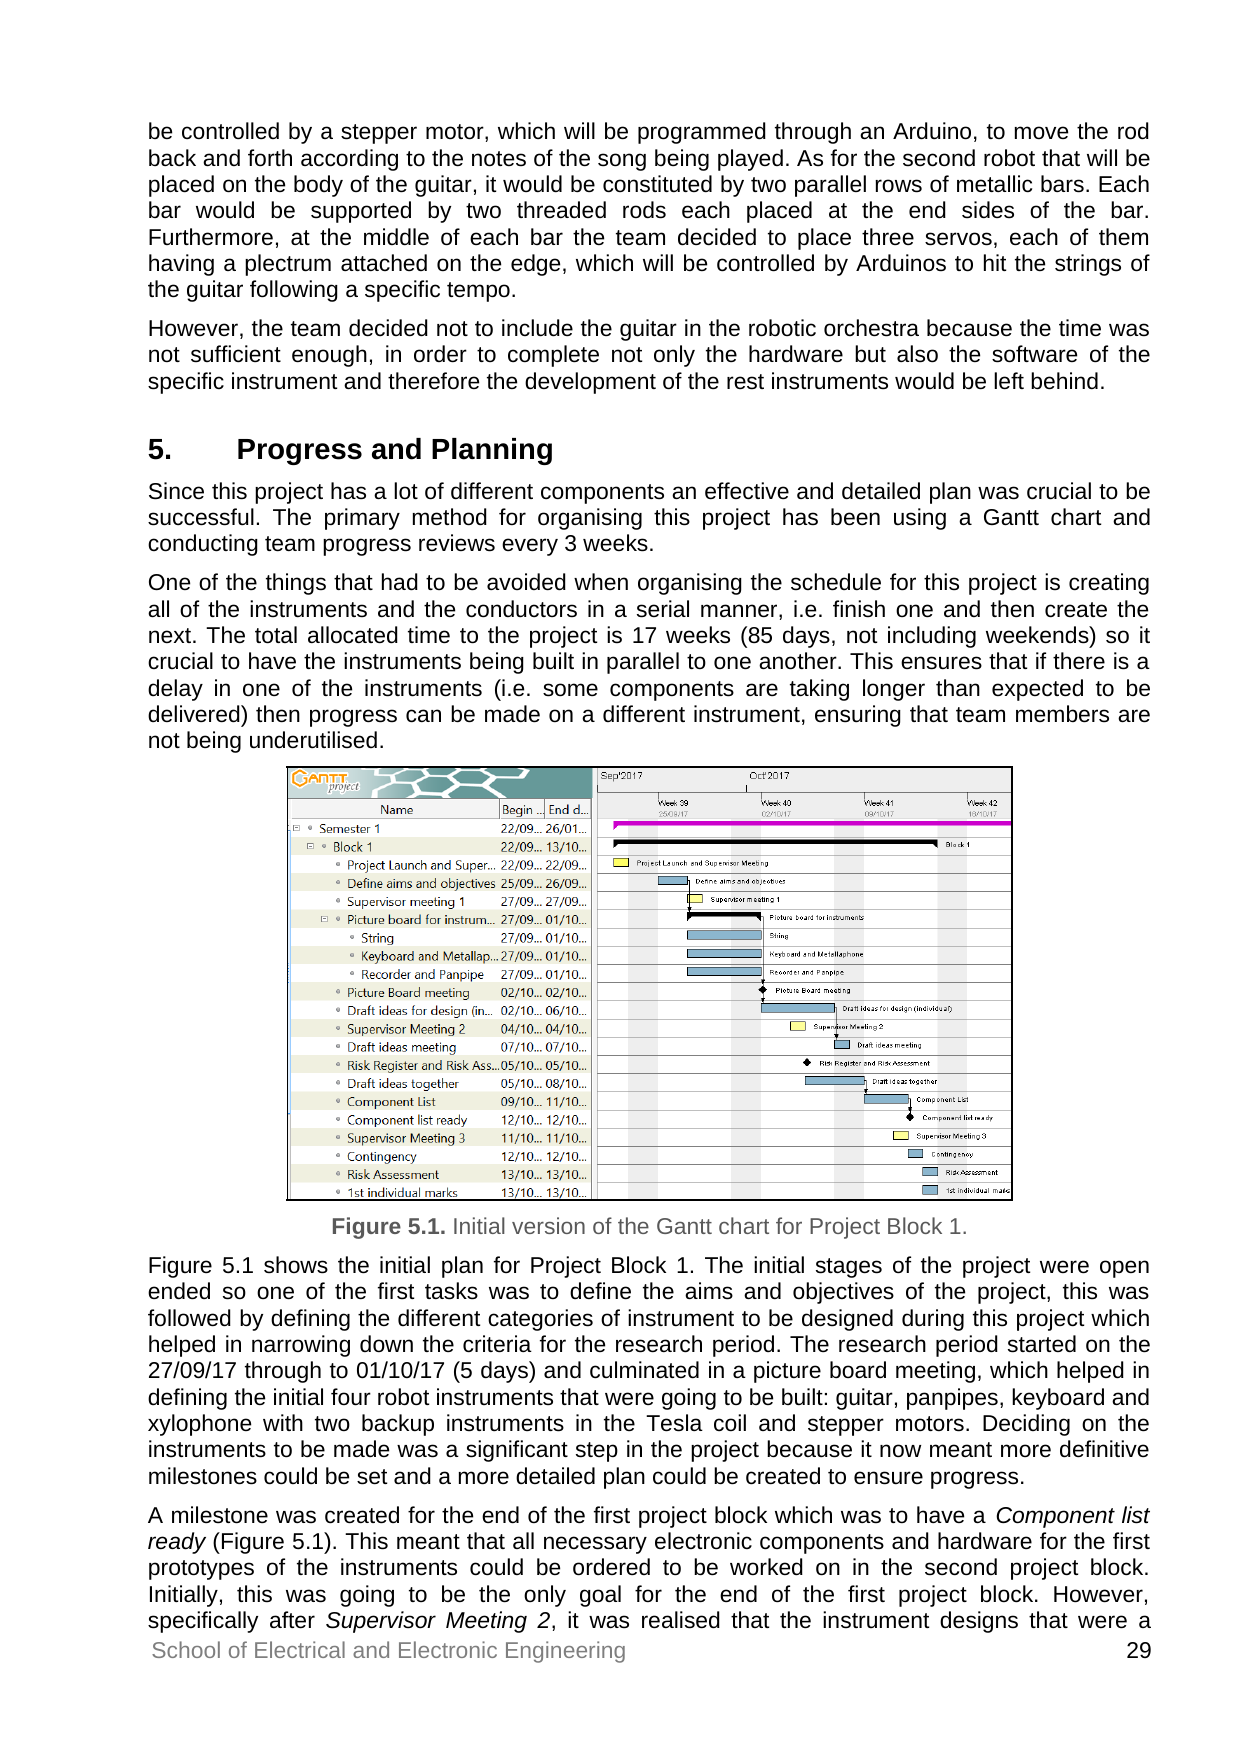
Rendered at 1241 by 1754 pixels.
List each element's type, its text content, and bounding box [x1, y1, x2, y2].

text Figure 5.1 shows the initial plan for Project Block 1. The initial stages of the project were open ended so one of the first tasks was to define the aims and objectives of the project, this was followed by defining the different categories of instrument to be designed during this project which helped in narrowing down the criteria for the research period. The research period started on the 27/09/17 through to 01/10/17 (5 days) and culminated in a picture board meeting, which helped in defining the initial four robot instruments that were going to be built: guitar, panpipes, keyboard and xylophone with two backup instruments in the Tesla coil and stepper motors. Deciding on the instruments to be made was a significant step in the project because it now meant more definitive milestones could be set and a more detailed plan could be created to ensure progress. [148, 1252, 1152, 1489]
text Since this project has a lot of different components an effective and detailed plan was crucial to be successful. The primary method for organising this project has been using a Gantt chart and conducting team progress reviews every 3 weeks. [148, 478, 1152, 557]
text However, the team decided not to include the guitar in the robotic orchestra because the time was not sufficient enough, in order to complete not only the hardware but also the software of the specific instrument and therefore the development of the rest instruments would be left behind. [148, 315, 1152, 394]
text One of the things that had to be avoided when organising the schedule for this project is creating all of the instruments and the conductors in a serial manner, i.e. finish one and then create the next. The total allocated time to the project is 17 weeks (85 days, not including weekends) so it crucial to have the instruments being built in parallel to one another. This ensures that if there is a delay in one of the instruments (i.e. some components are taking longer than expected to be delivered) then progress can be made on a different instrument, ensuring that team members are not being underutilised. [148, 569, 1152, 754]
text Figure 5.1. Initial version of the Gantt chart for Project Block 1. [148, 1213, 1152, 1239]
picture [288, 768, 1011, 1199]
subtitle Progress and Planning [148, 432, 1152, 465]
